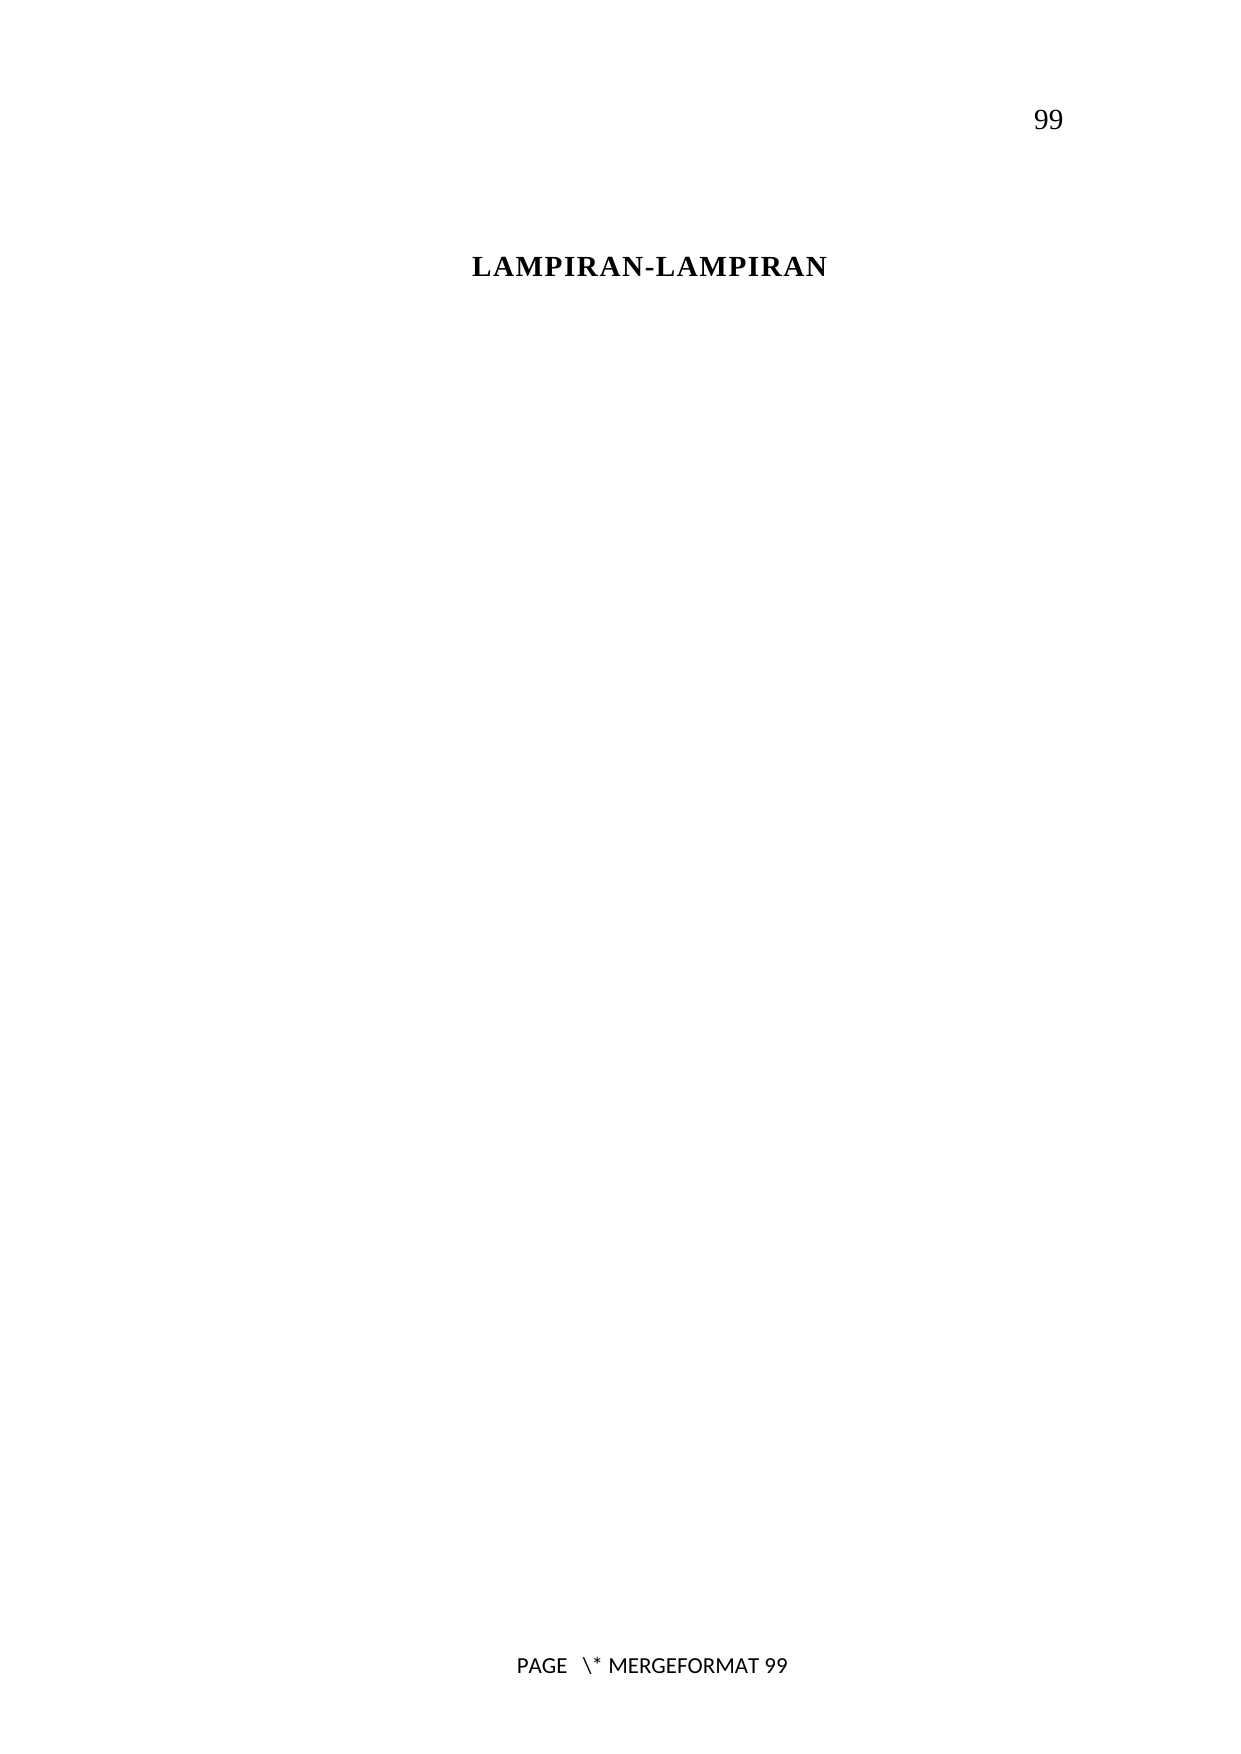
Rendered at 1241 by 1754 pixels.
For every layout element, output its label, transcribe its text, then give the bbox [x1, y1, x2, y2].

title LAMPIRAN-LAMPIRAN [236, 249, 1063, 282]
